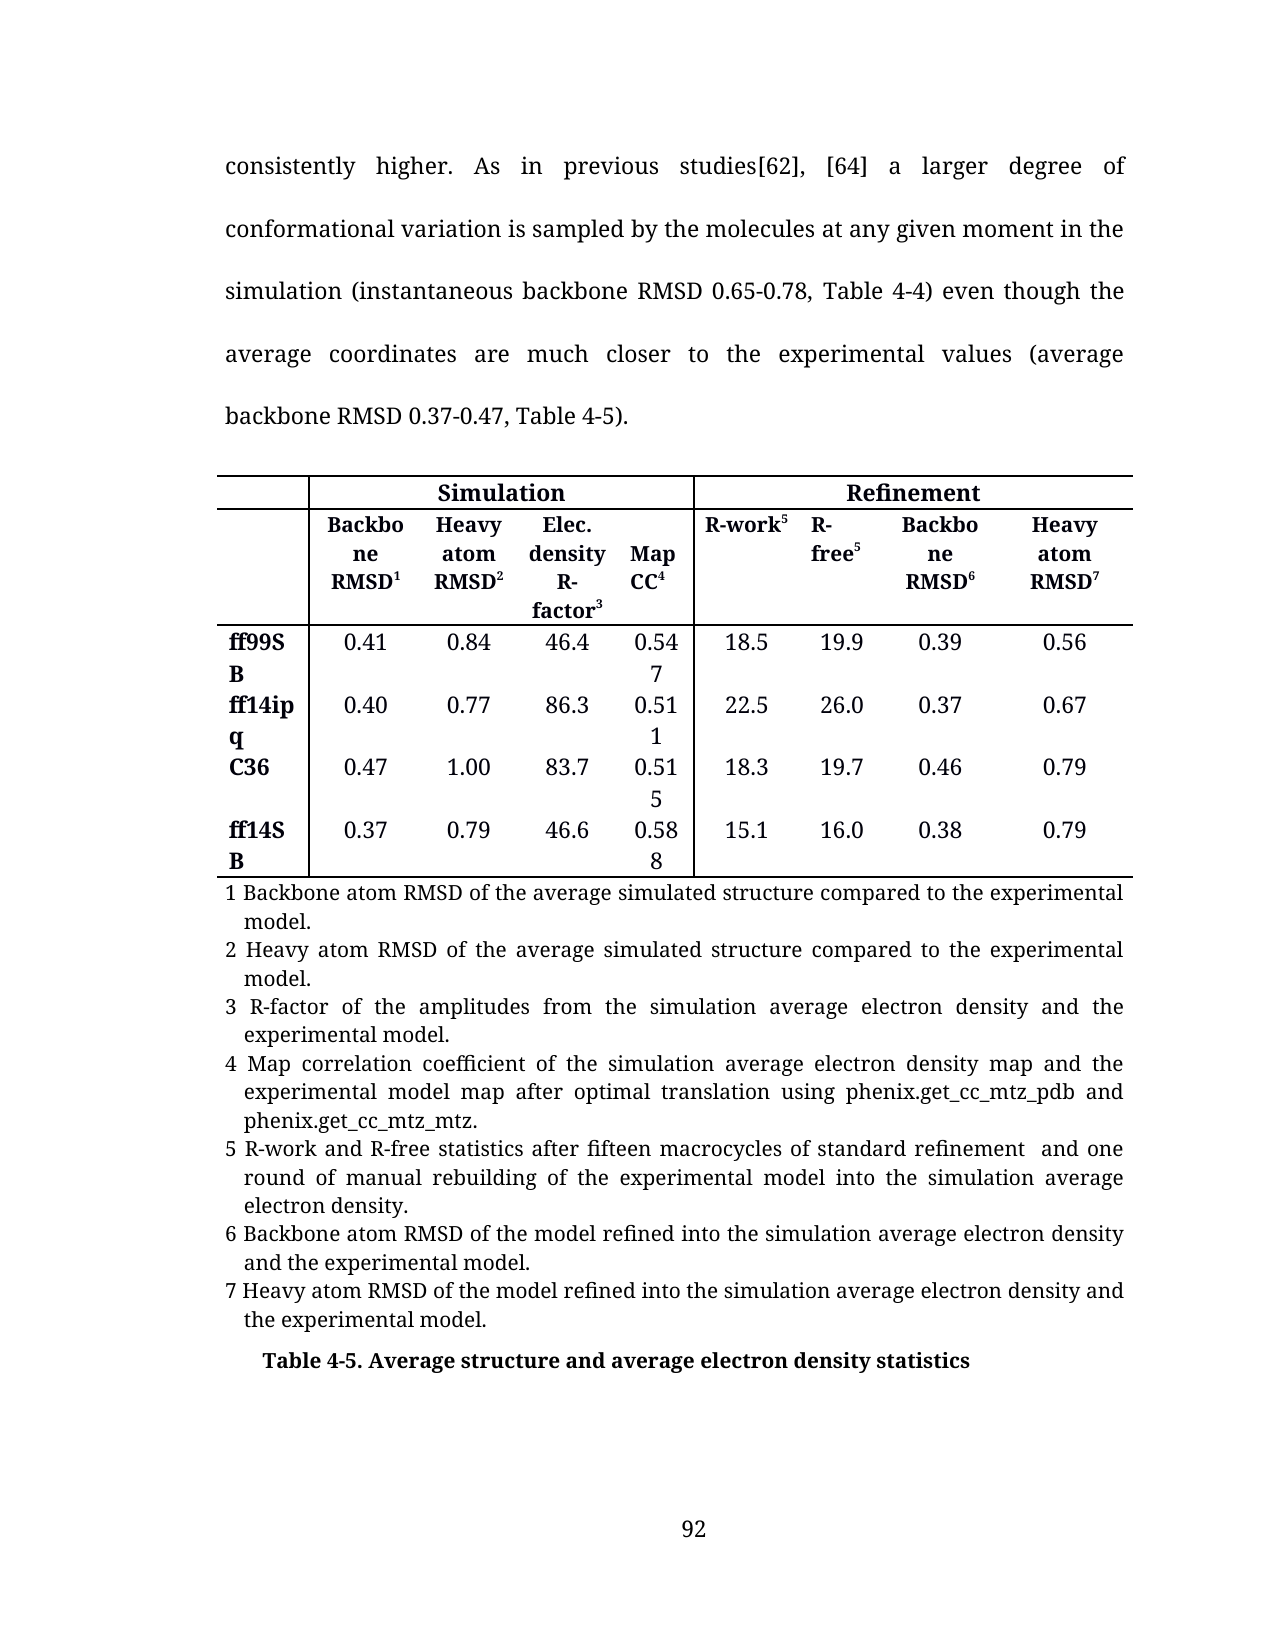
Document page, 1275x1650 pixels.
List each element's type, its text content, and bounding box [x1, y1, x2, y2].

text 6 Backbone atom RMSD of the model refined into the simulation average electron density and the experimental model. [225, 1219, 1125, 1276]
table_cell 0.79 [996, 814, 1133, 876]
table_cell 26.0 [800, 689, 884, 751]
table_cell 0.47 [310, 751, 422, 814]
text 4 Map correlation coefficient of the simulation average electron density map and the experimental model map after optimal translation using phenix.get_cc_mtz_pdb and phenix.get_cc_mtz_mtz. [225, 1049, 1125, 1134]
table_cell 0.46 [884, 751, 996, 814]
table_cell 19.9 [800, 626, 884, 689]
text 3 R-factor of the amplitudes from the simulation average electron density and the experimental model. [225, 992, 1125, 1049]
table_cell Heavy atom RMSD7 [996, 510, 1133, 624]
table_cell 0.588 [619, 814, 693, 876]
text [225, 150, 1125, 431]
table_cell 0.37 [884, 689, 996, 751]
table_cell 16.0 [800, 814, 884, 876]
table_cell MapCC4 [619, 510, 693, 624]
table_cell [217, 510, 308, 624]
table_cell Backbone RMSD1 [310, 510, 422, 624]
table_cell 0.39 [884, 626, 996, 689]
table_cell 0.56 [996, 626, 1133, 689]
text 2 Heavy atom RMSD of the average simulated structure compared to the experimental model. [225, 935, 1125, 992]
table_cell 0.79 [422, 814, 516, 876]
table_cell 0.67 [996, 689, 1133, 751]
table_cell 86.3 [516, 689, 619, 751]
table_cell ff14SB [217, 814, 308, 876]
table_cell ff14ipq [217, 689, 308, 751]
table_cell 18.3 [695, 751, 799, 814]
table_header Refinement [695, 477, 1133, 508]
table_cell Backbone RMSD6 [884, 510, 996, 624]
table_cell 0.515 [619, 751, 693, 814]
text 1 Backbone atom RMSD of the average simulated structure compared to the experimental model. [225, 878, 1125, 935]
table_cell 46.6 [516, 814, 619, 876]
text 5 R-work and R-free statistics after fifteen macrocycles of standard refinement and one round of manual rebuilding of the experimental model into the simulation average electron density. [225, 1134, 1125, 1219]
table_cell 83.7 [516, 751, 619, 814]
table_cell 15.1 [695, 814, 799, 876]
table_cell 0.41 [310, 626, 422, 689]
table_cell 0.84 [422, 626, 516, 689]
table_cell 46.4 [516, 626, 619, 689]
table_cell 0.511 [619, 689, 693, 751]
table_cell 0.79 [996, 751, 1133, 814]
table_cell 0.547 [619, 626, 693, 689]
table_cell Heavy atom RMSD2 [422, 510, 516, 624]
table_cell 19.7 [800, 751, 884, 814]
table_cell 1.00 [422, 751, 516, 814]
table_cell R-work5 [695, 510, 799, 624]
table_cell 22.5 [695, 689, 799, 751]
text 7 Heavy atom RMSD of the model refined into the simulation average electron density and the experimental model. [225, 1276, 1125, 1333]
table_cell 0.38 [884, 814, 996, 876]
table_cell 18.5 [695, 626, 799, 689]
table_cell 0.40 [310, 689, 422, 751]
table_header Simulation [310, 477, 693, 508]
table_cell Elec. density R-factor3 [516, 510, 619, 624]
table_cell 0.37 [310, 814, 422, 876]
table_cell 0.77 [422, 689, 516, 751]
table_header [217, 477, 308, 508]
table_cell R-free5 [800, 510, 884, 624]
table_cell C36 [217, 751, 308, 814]
table_cell ff99SB [217, 626, 308, 689]
